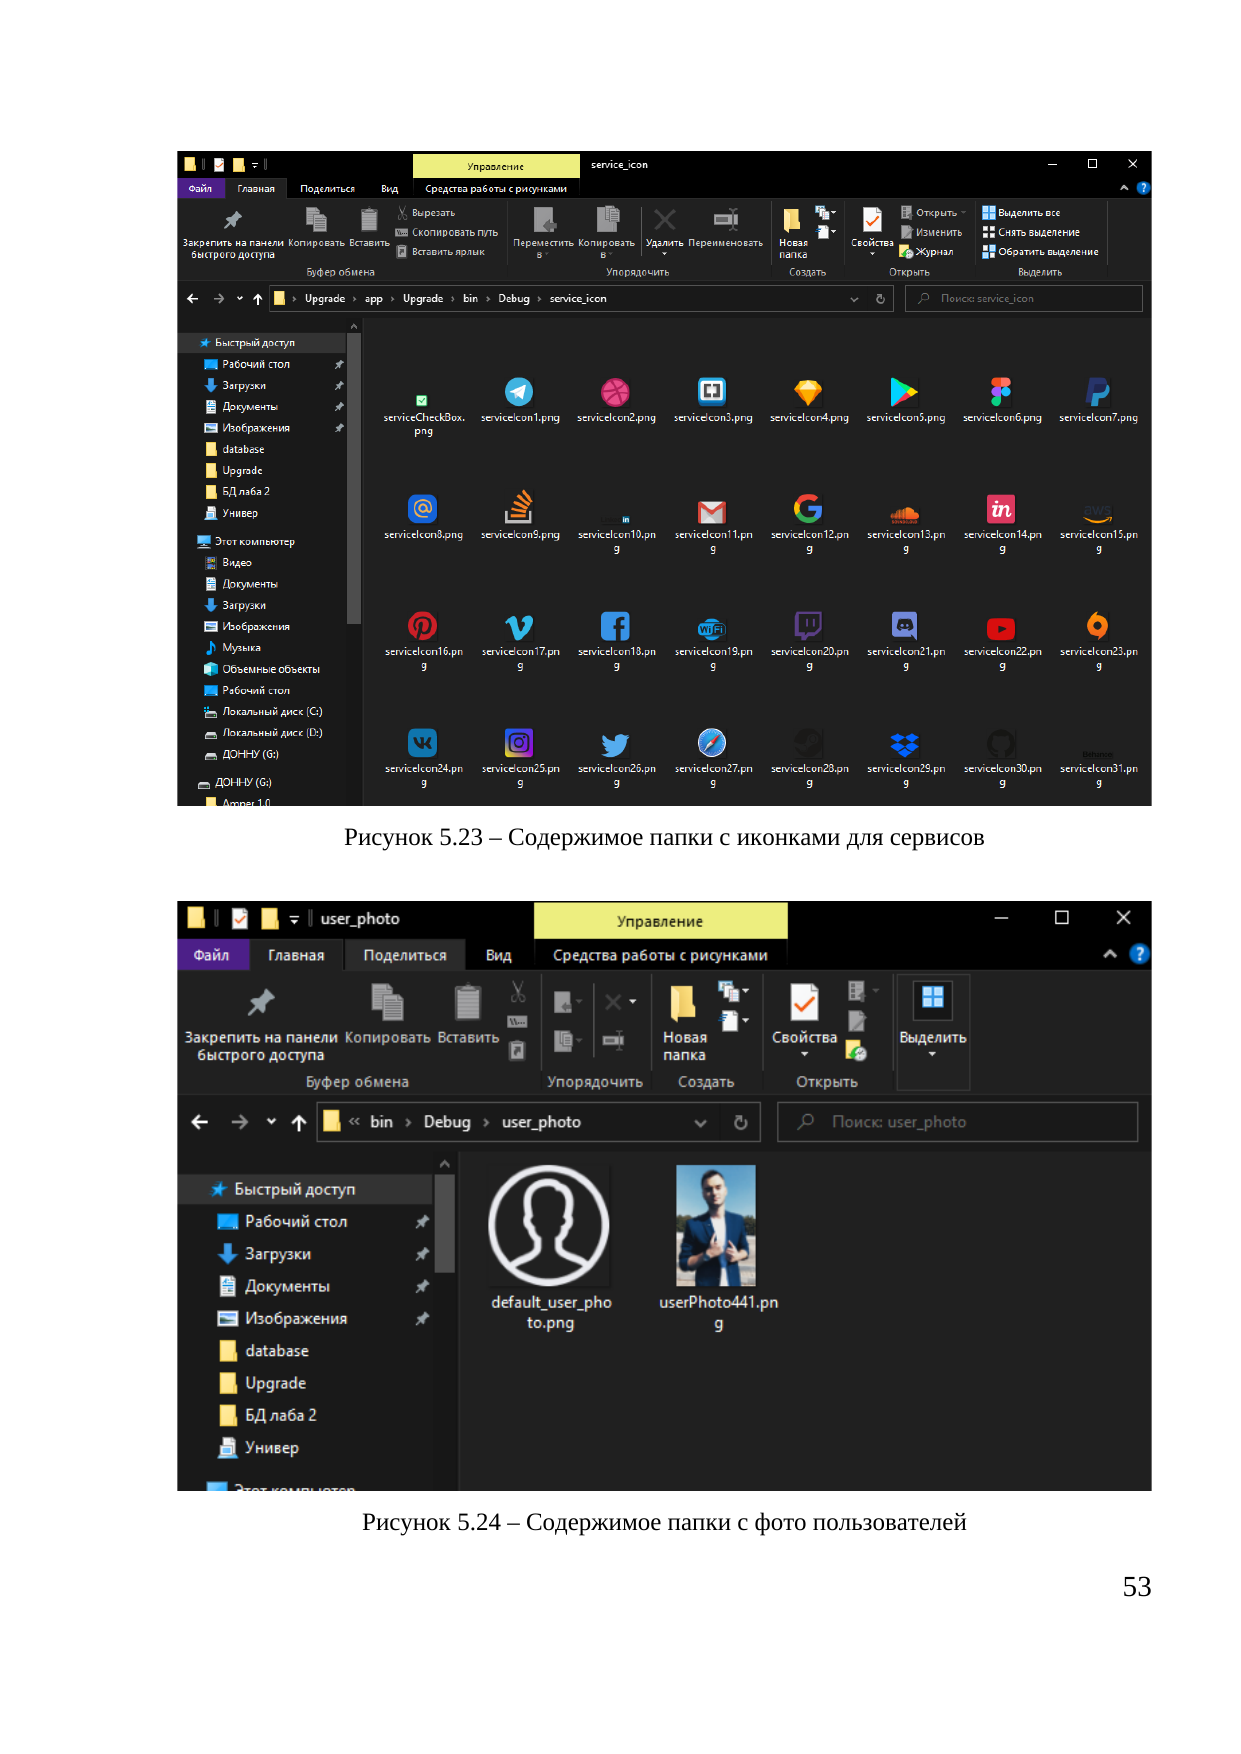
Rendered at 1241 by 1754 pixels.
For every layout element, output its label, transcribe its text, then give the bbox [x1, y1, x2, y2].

picture [177, 901, 1152, 1491]
picture [177, 151, 1152, 806]
